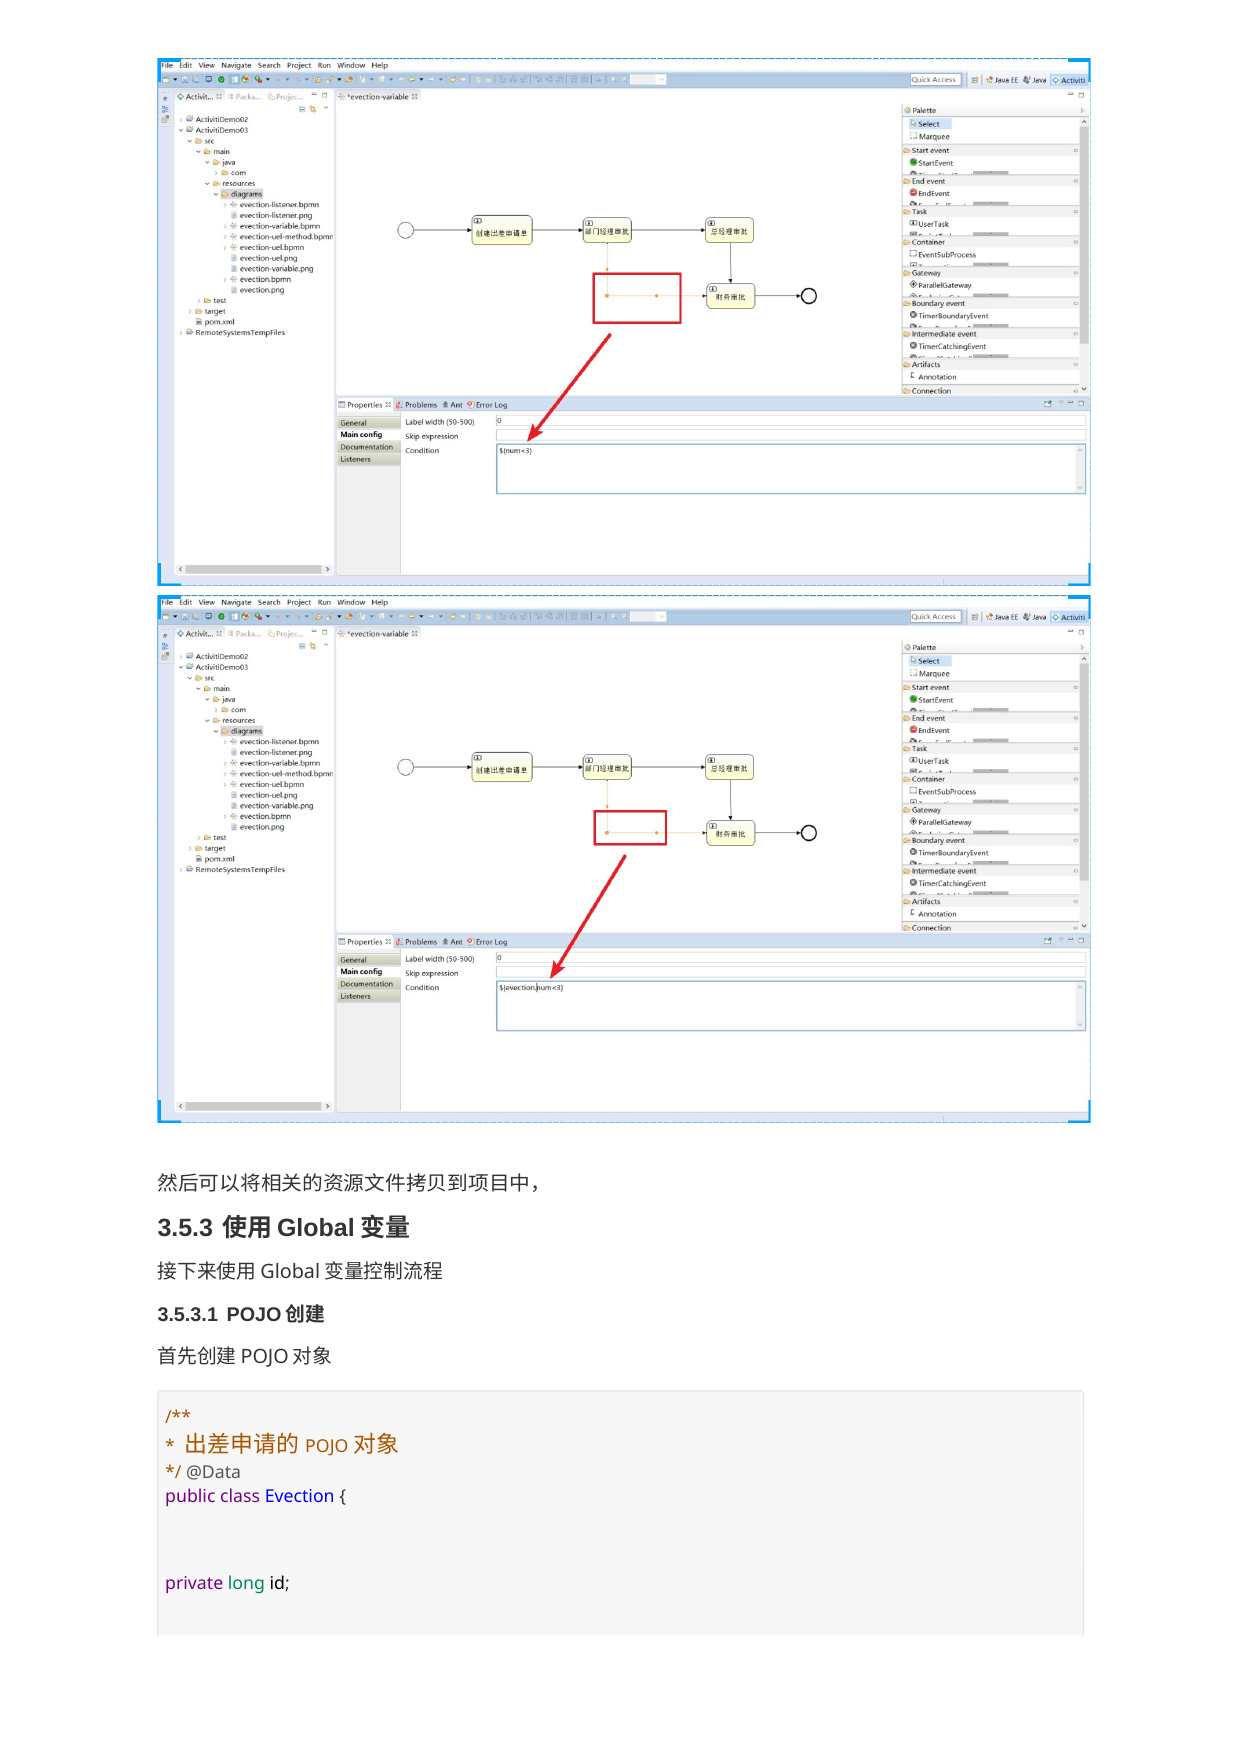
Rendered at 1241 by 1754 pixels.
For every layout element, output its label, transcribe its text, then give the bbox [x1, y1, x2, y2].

subtitle 使用Global变量 [157, 1207, 1096, 1243]
text 然后可以将相关的资源文件拷贝到项目中， [157, 1167, 1096, 1196]
picture [157, 58, 1091, 586]
text 首先创建POJO对象 [157, 1340, 1096, 1369]
text 接下来使用Global变量控制流程 [157, 1256, 1096, 1284]
list POJO创建 [157, 1298, 1096, 1327]
picture [157, 595, 1091, 1123]
